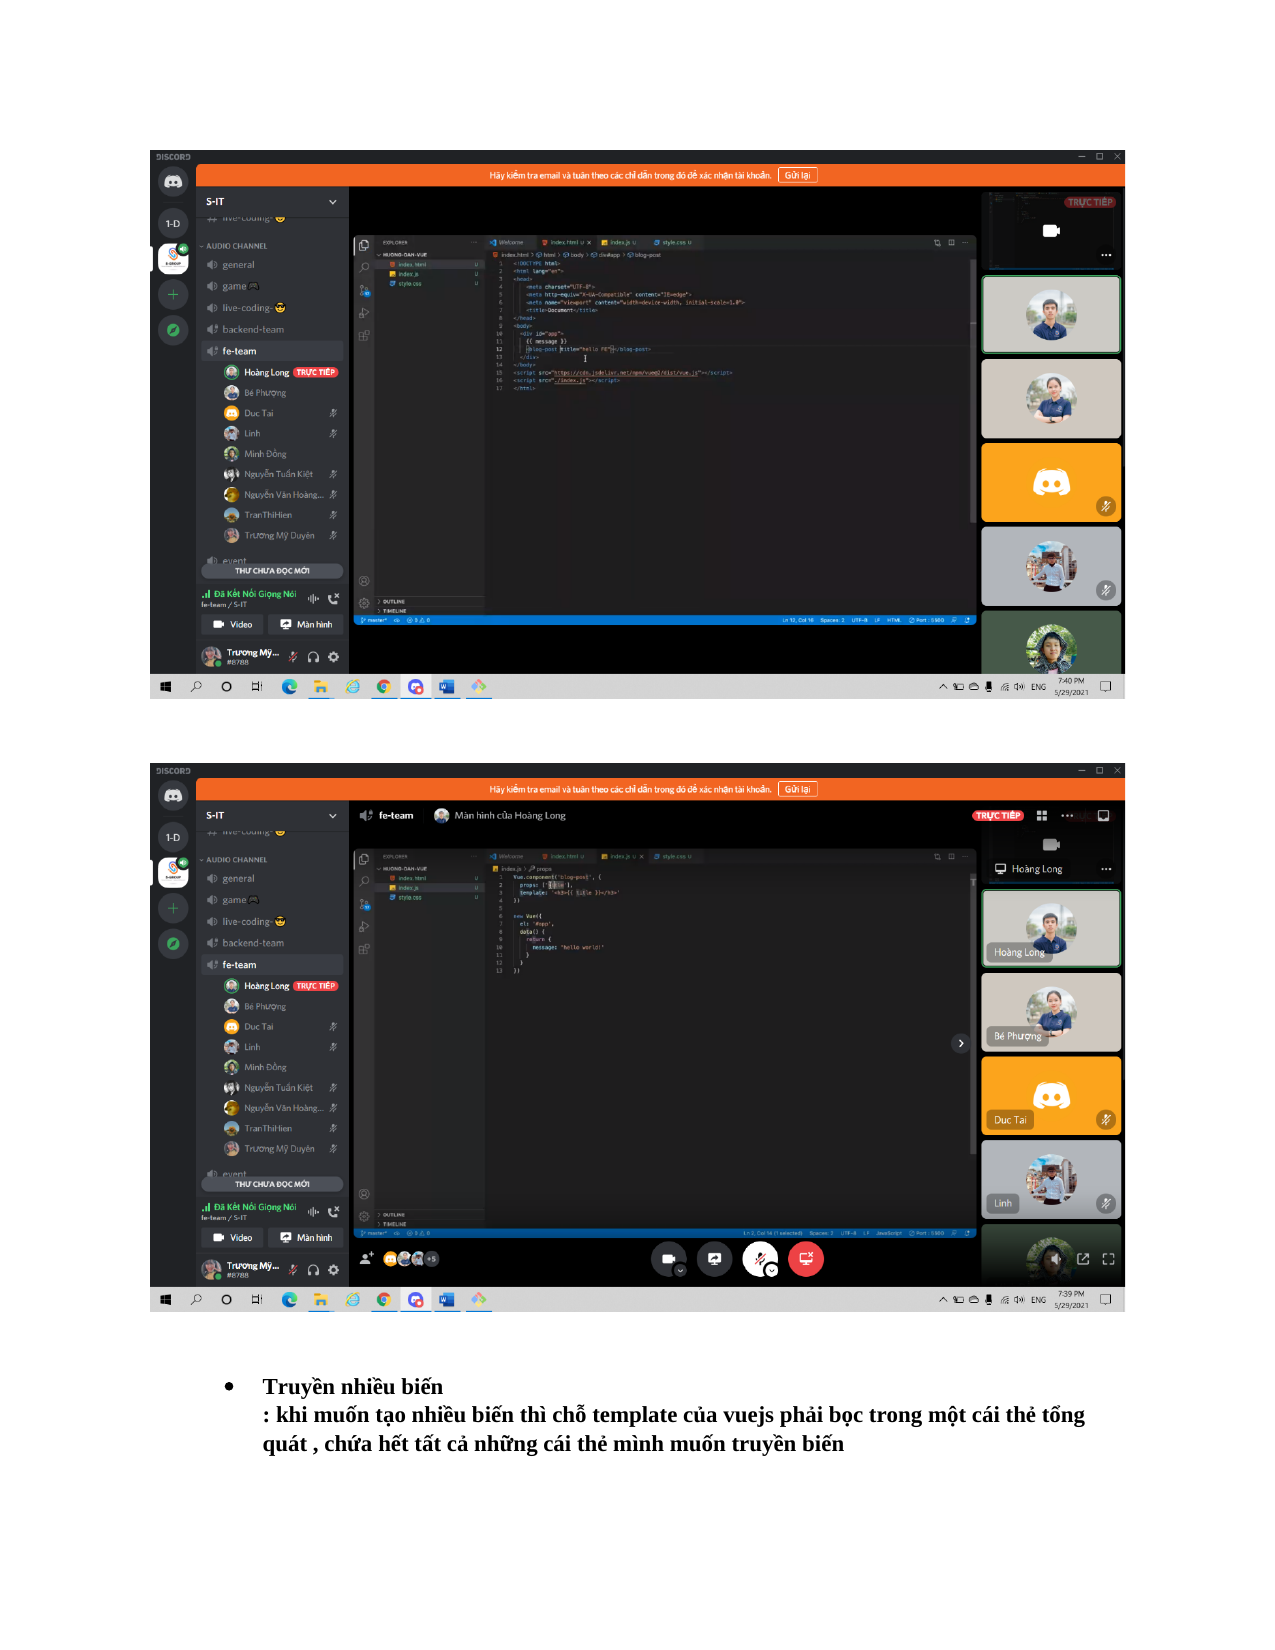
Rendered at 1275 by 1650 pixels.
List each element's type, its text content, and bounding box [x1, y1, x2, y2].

picture [150, 150, 1125, 699]
list Truyền nhiều biến [225, 1373, 1125, 1399]
list : khi muốn tạo nhiều biến thì chỗ template của vuejs phải bọc trong một cái thẻ tổng quát , chứa hết tất cả những cái thẻ mình muốn truyền biến [262, 1401, 1125, 1456]
picture [150, 763, 1125, 1312]
